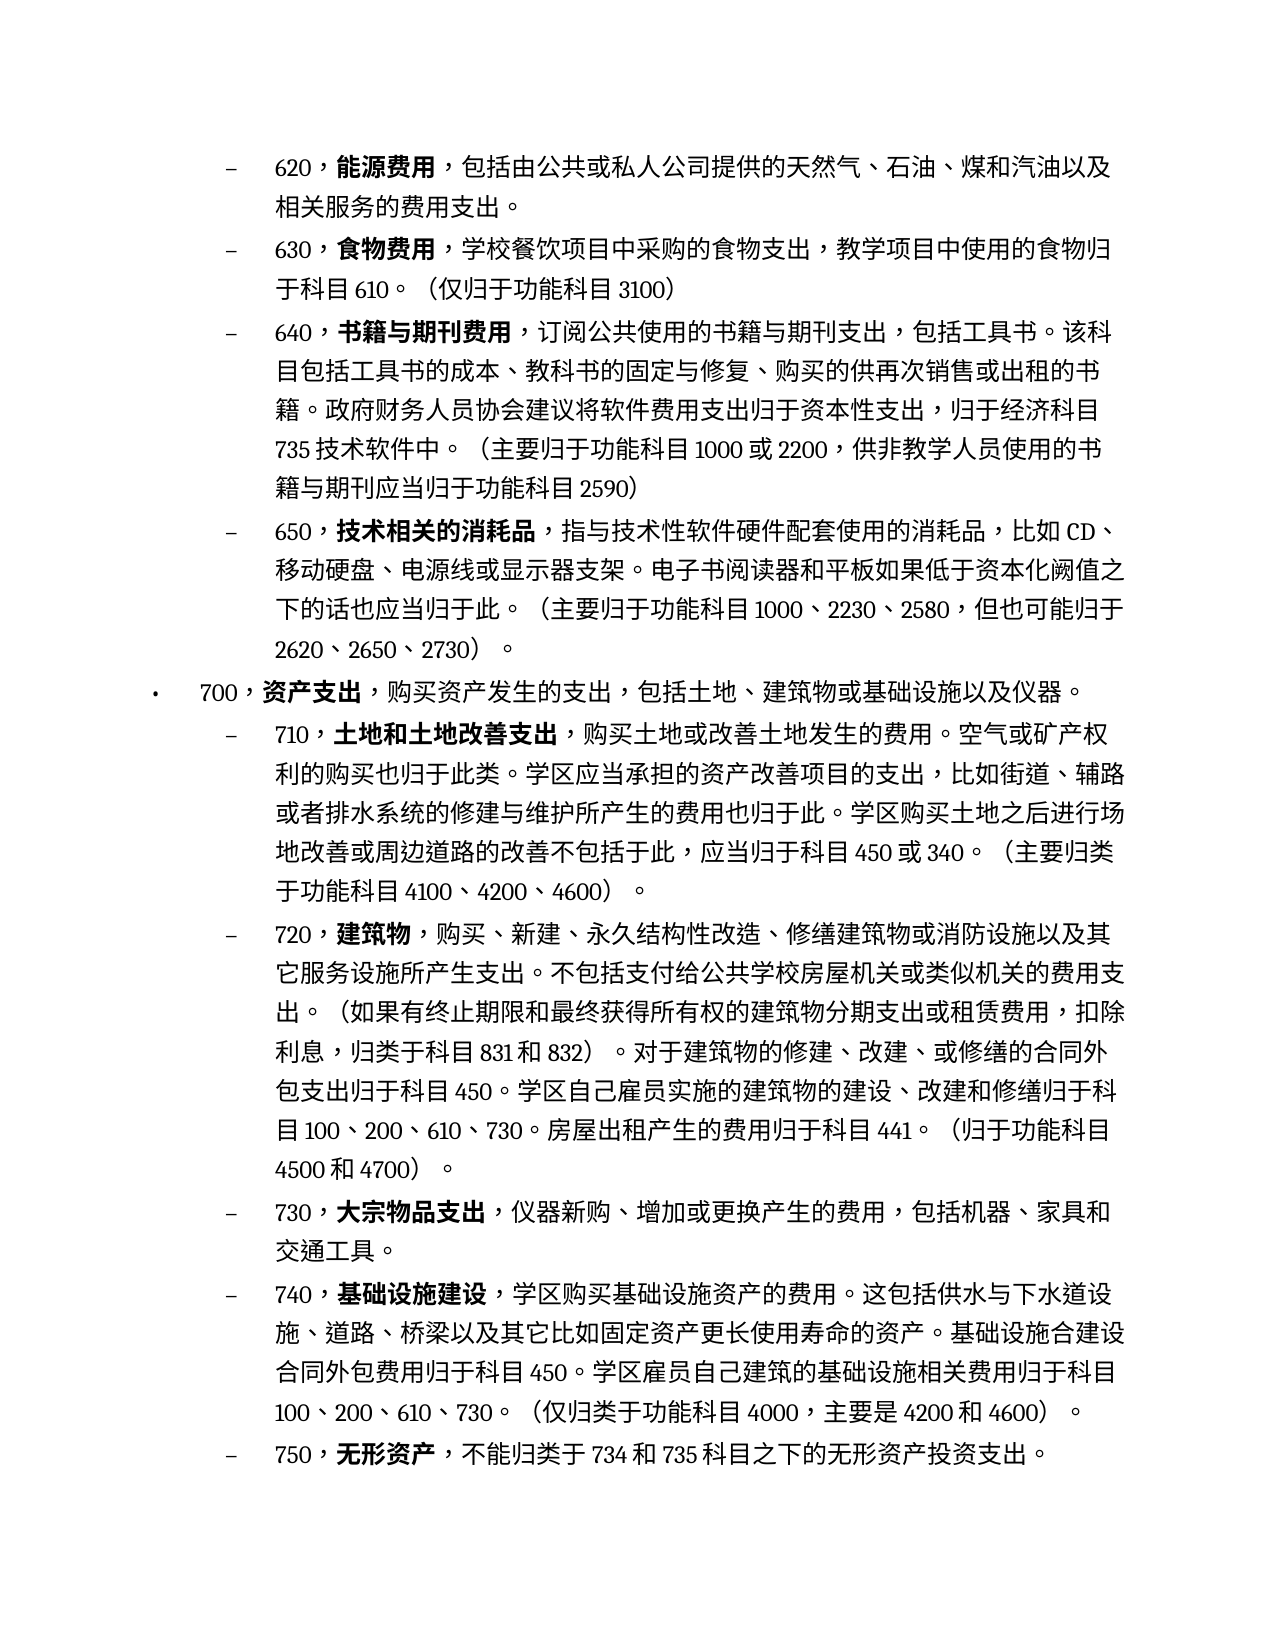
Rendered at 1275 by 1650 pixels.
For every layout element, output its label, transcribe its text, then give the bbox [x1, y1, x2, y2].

list 740，基础设施建设，学区购买基础设施资产的费用。这包括供水与下水道设施、道路、桥梁以及其它比如固定资产更长使用寿命的资产。基础设施合建设合同外包费用归于科目450。学区雇员自己建筑的基础设施相关费用归于科目100、200、610、730。（仅归类于功能科目4000，主要是4200和4600）。 [225, 1277, 1125, 1428]
list 750，无形资产，不能归类于734和735科目之下的无形资产投资支出。 [225, 1437, 1125, 1471]
list 620，能源费用，包括由公共或私人公司提供的天然气、石油、煤和汽油以及相关服务的费用支出。 [225, 150, 1125, 223]
list 720，建筑物，购买、新建、永久结构性改造、修缮建筑物或消防设施以及其它服务设施所产生支出。不包括支付给公共学校房屋机关或类似机关的费用支出。（如果有终止期限和最终获得所有权的建筑物分期支出或租赁费用，扣除利息，归类于科目831和832）。对于建筑物的修建、改建、或修缮的合同外包支出归于科目450。学区自己雇员实施的建筑物的建设、改建和修缮归于科目100、200、610、730。房屋出租产生的费用归于科目441。（归于功能科目4500和4700）。 [225, 917, 1125, 1186]
list 640，书籍与期刊费用，订阅公共使用的书籍与期刊支出，包括工具书。该科目包括工具书的成本、教科书的固定与修复、购买的供再次销售或出租的书籍。政府财务人员协会建议将软件费用支出归于资本性支出，归于经济科目735技术软件中。（主要归于功能科目1000或2200，供非教学人员使用的书籍与期刊应当归于功能科目2590） [225, 314, 1125, 505]
list 630，食物费用，学校餐饮项目中采购的食物支出，教学项目中使用的食物归于科目610。（仅归于功能科目3100） [225, 232, 1125, 305]
list 730，大宗物品支出，仪器新购、增加或更换产生的费用，包括机器、家具和交通工具。 [225, 1194, 1125, 1268]
list 710，土地和土地改善支出，购买土地或改善土地发生的费用。空气或矿产权利的购买也归于此类。学区应当承担的资产改善项目的支出，比如街道、辅路或者排水系统的修建与维护所产生的费用也归于此。学区购买土地之后进行场地改善或周边道路的改善不包括于此，应当归于科目450或340。（主要归类于功能科目4100、4200、4600）。 [225, 717, 1125, 908]
list 700，资产支出，购买资产发生的支出，包括土地、建筑物或基础设施以及仪器。 [150, 674, 1125, 708]
list 650，技术相关的消耗品，指与技术性软件硬件配套使用的消耗品，比如CD、移动硬盘、电源线或显示器支架。电子书阅读器和平板如果低于资本化阙值之下的话也应当归于此。（主要归于功能科目1000、2230、2580，但也可能归于2620、2650、2730）。 [225, 514, 1125, 665]
